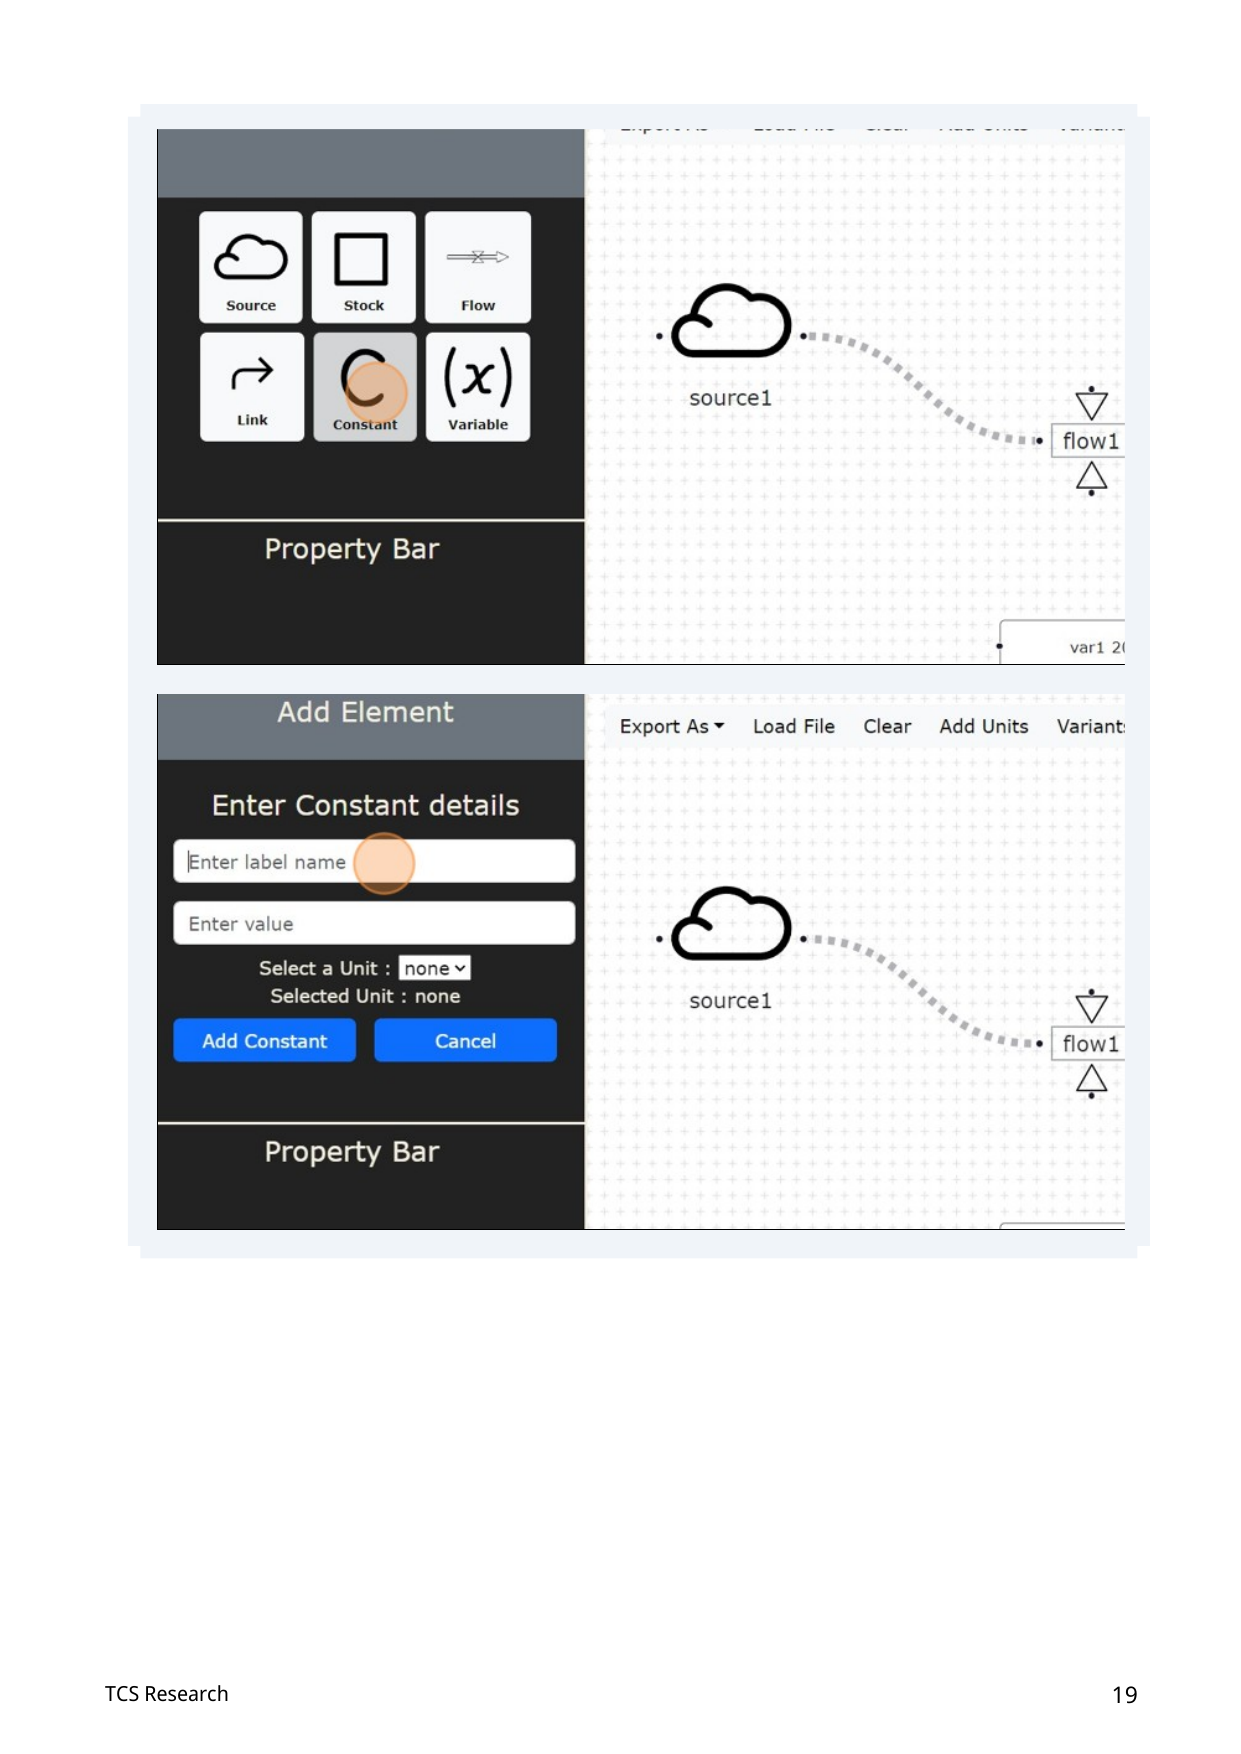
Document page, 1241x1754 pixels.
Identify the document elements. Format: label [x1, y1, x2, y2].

picture [158, 130, 1124, 664]
picture [158, 694, 1124, 1229]
